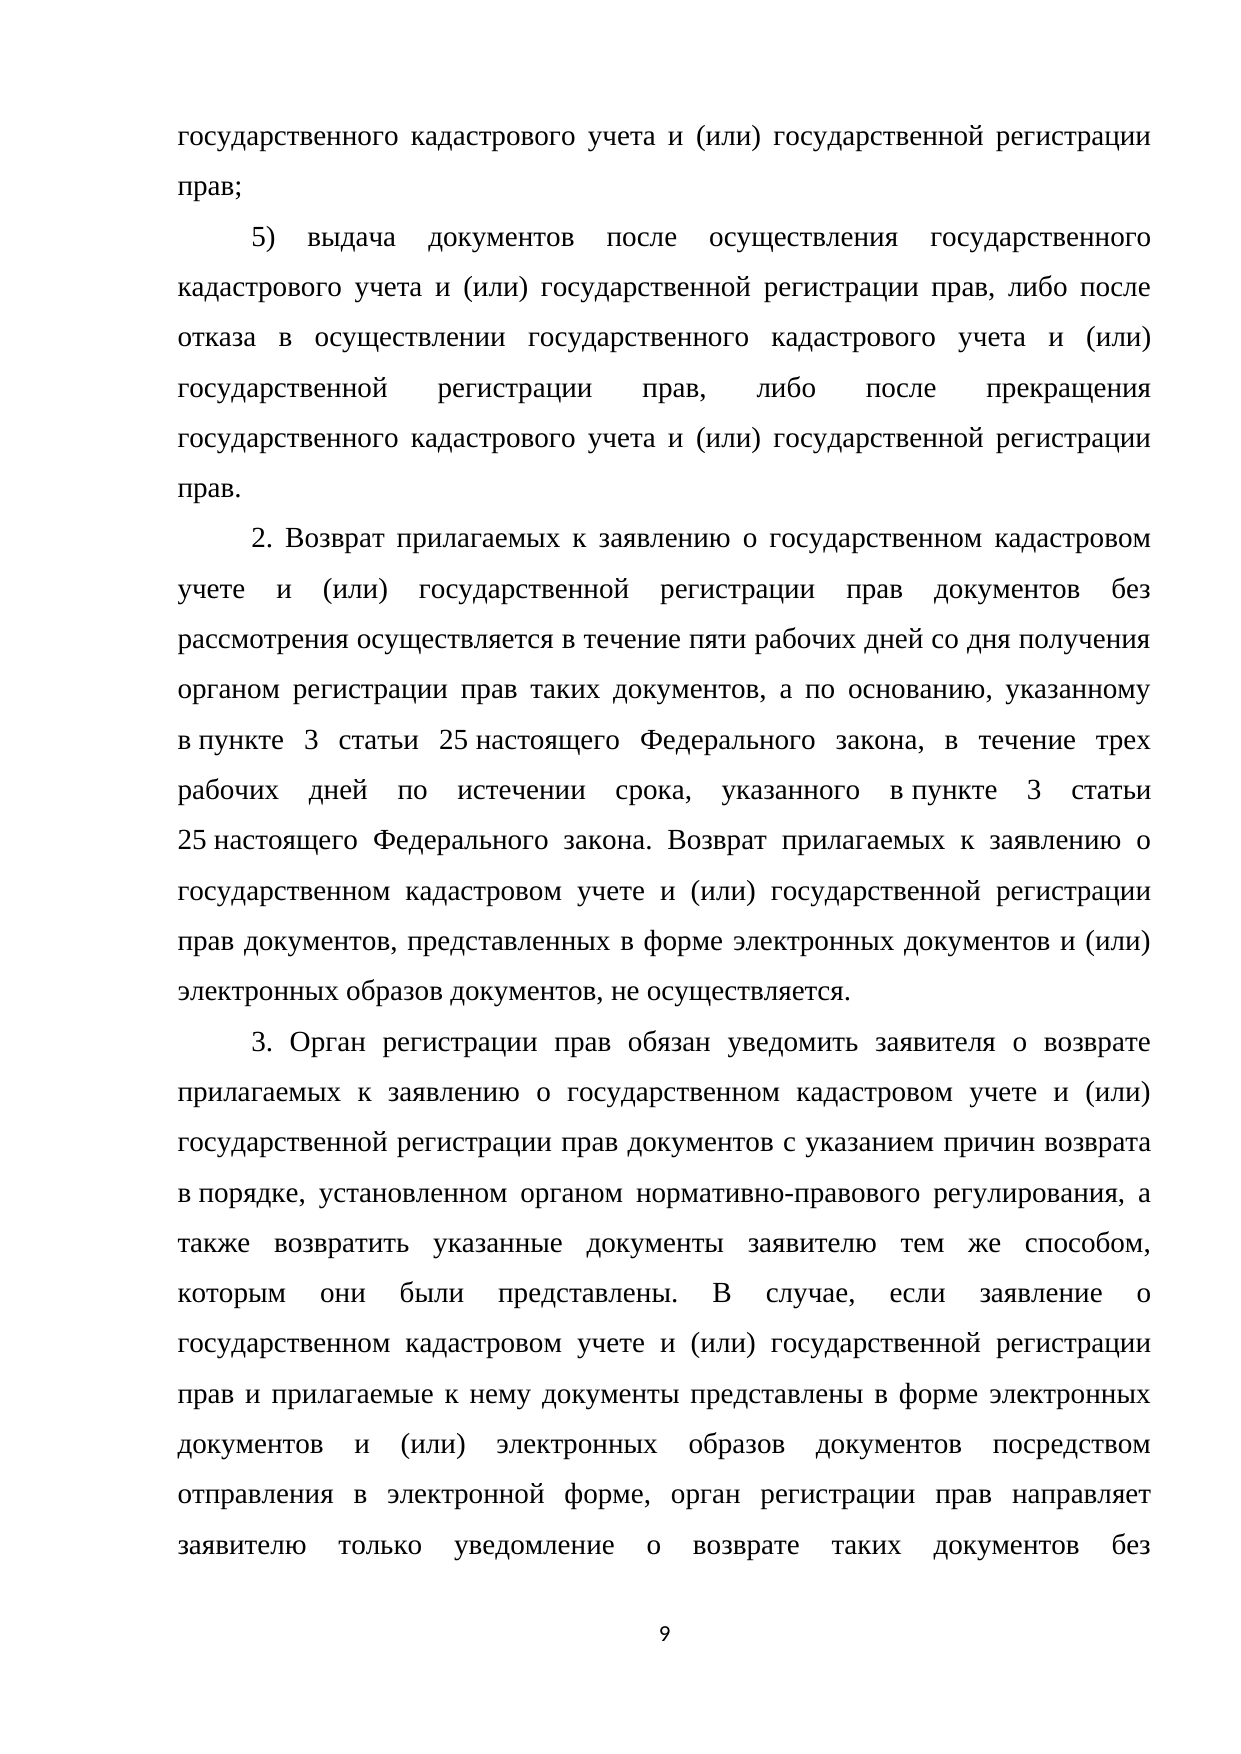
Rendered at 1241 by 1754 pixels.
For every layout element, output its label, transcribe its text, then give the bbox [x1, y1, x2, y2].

text 2. Возврат прилагаемых к заявлению о государственном кадастровом учете и (или) государственной регистрации прав документов без рассмотрения осуществляется в течение пяти рабочих дней со дня получения органом регистрации прав таких документов, а по основанию, указанному в пункте 3 статьи 25 настоящего Федерального закона, в течение трех рабочих дней по истечении срока, указанного в пункте 3 статьи 25 настоящего Федерального закона. Возврат прилагаемых к заявлению о государственном кадастровом учете и (или) государственной регистрации прав документов, представленных в форме электронных документов и (или) электронных образов документов, не осуществляется. [177, 521, 1152, 1007]
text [177, 1024, 1152, 1560]
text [177, 118, 1152, 202]
text 5) выдача документов после осуществления государственного кадастрового учета и (или) государственной регистрации прав, либо после отказа в осуществлении государственного кадастрового учета и (или) государственной регистрации прав, либо после прекращения государственного кадастрового учета и (или) государственной регистрации прав. [177, 219, 1152, 504]
